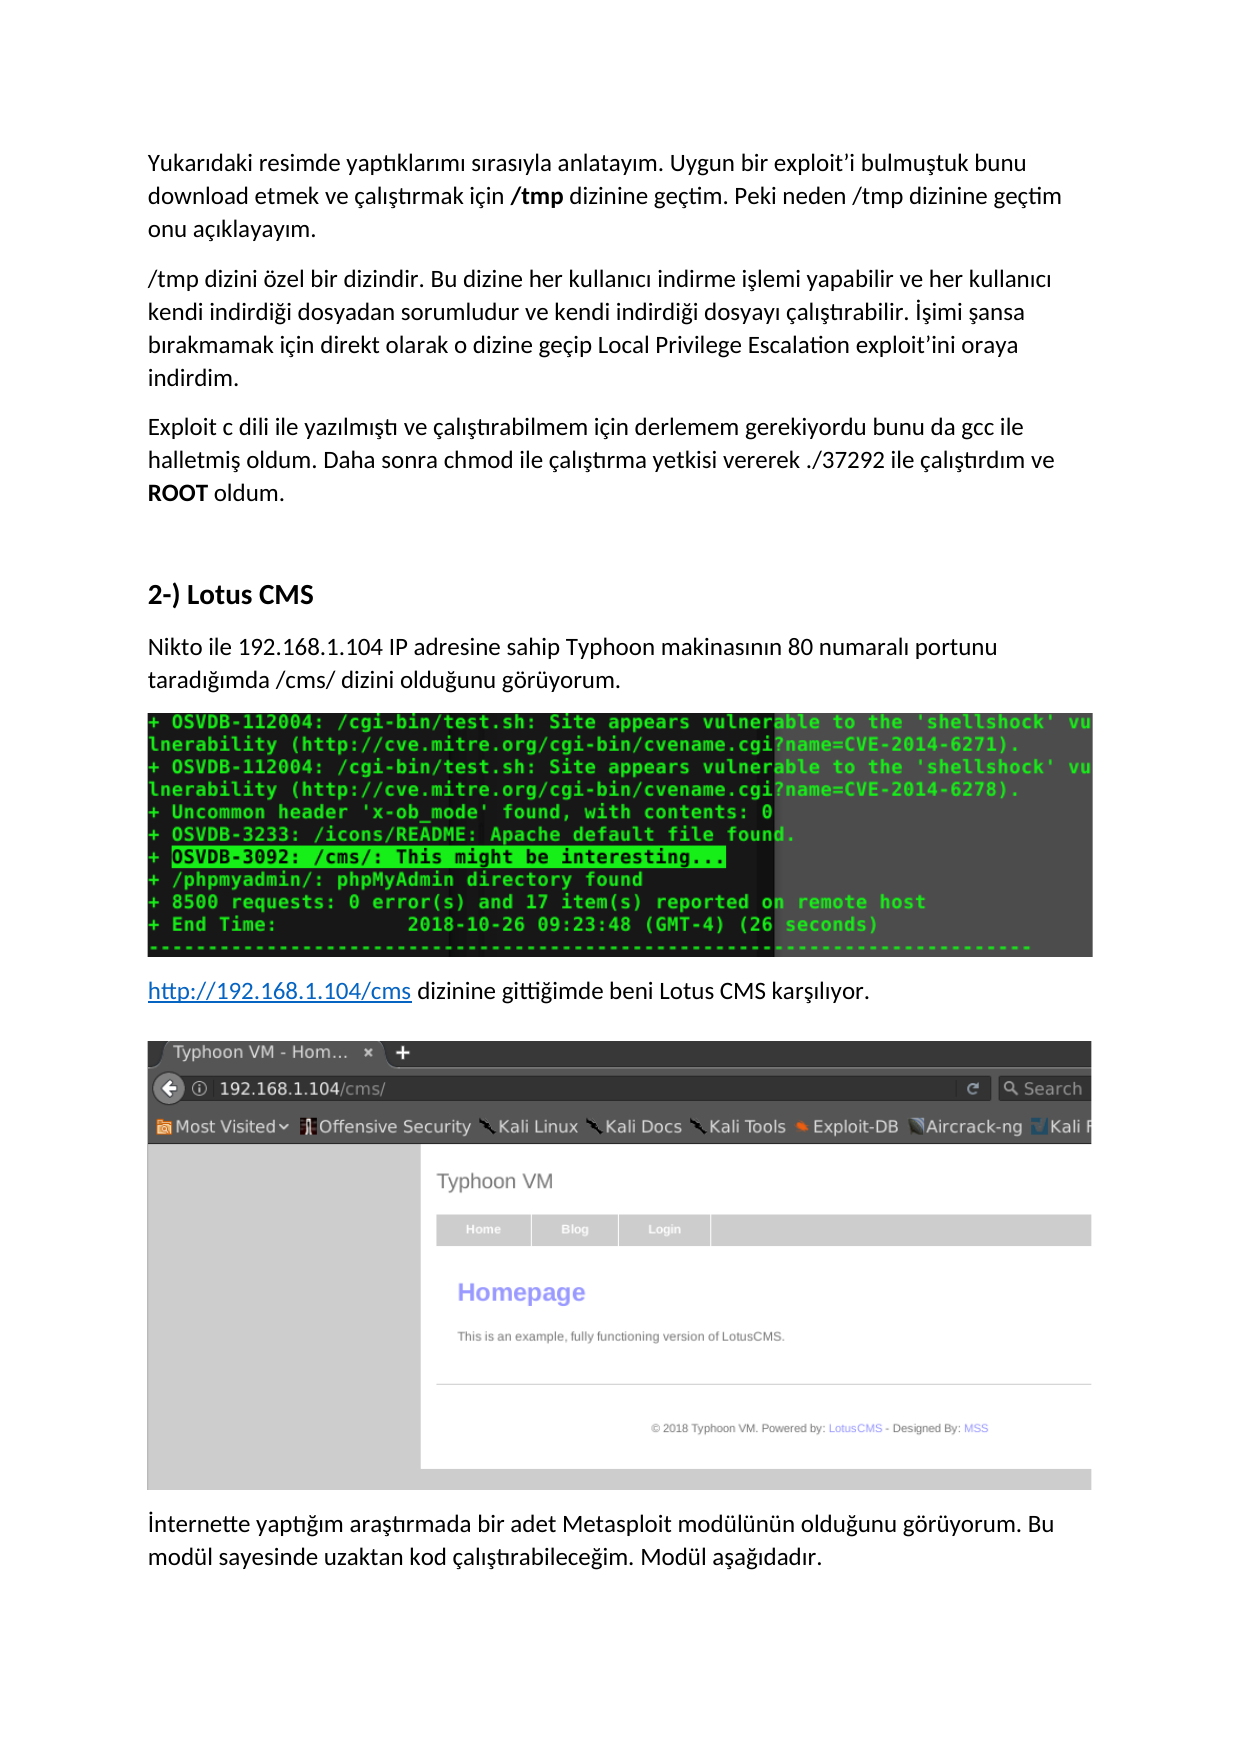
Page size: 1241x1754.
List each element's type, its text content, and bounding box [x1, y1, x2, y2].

text 2-) Lotus CMS [148, 576, 1093, 612]
text Nikto ile 192.168.1.104 IP adresine sahip Typhoon makinasının 80 numaralı portunu taradığımda /cms/ dizini olduğunu görüyorum. [148, 631, 1093, 695]
text Exploit c dili ile yazılmıştı ve çalıştırabilmem için derlemem gerekiyordu bunu da gcc ile halletmiş oldum. Daha sonra chmod ile çalıştırma yetkisi vererek ./37292 ile çalıştırdım ve ROOT oldum. [148, 411, 1093, 508]
picture [147, 1041, 1092, 1490]
text /tmp dizini özel bir dizindir. Bu dizine her kullanıcı indirme işlemi yapabilir ve her kullanıcı kendi indirdiği dosyadan sorumludur ve kendi indirdiği dosyayı çalıştırabilir. İşimi şansa bırakmamak için direkt olarak o dizine geçip Local Privilege Escalation exploit’ini oraya indirdim. [148, 263, 1093, 392]
text İnternette yaptığım araştırmada bir adet Metasploit modülünün olduğunu görüyorum. Bu modül sayesinde uzaktan kod çalıştırabileceğim. Modül aşağıdadır. [148, 1508, 1093, 1572]
picture [147, 713, 1093, 957]
text Yukarıdaki resimde yaptıklarımı sırasıyla anlatayım. Uygun bir exploit’i bulmuştuk bunu download etmek ve çalıştırmak için /tmp dizinine geçtim. Peki neden /tmp dizinine geçtim onu açıklayayım. [148, 148, 1093, 244]
